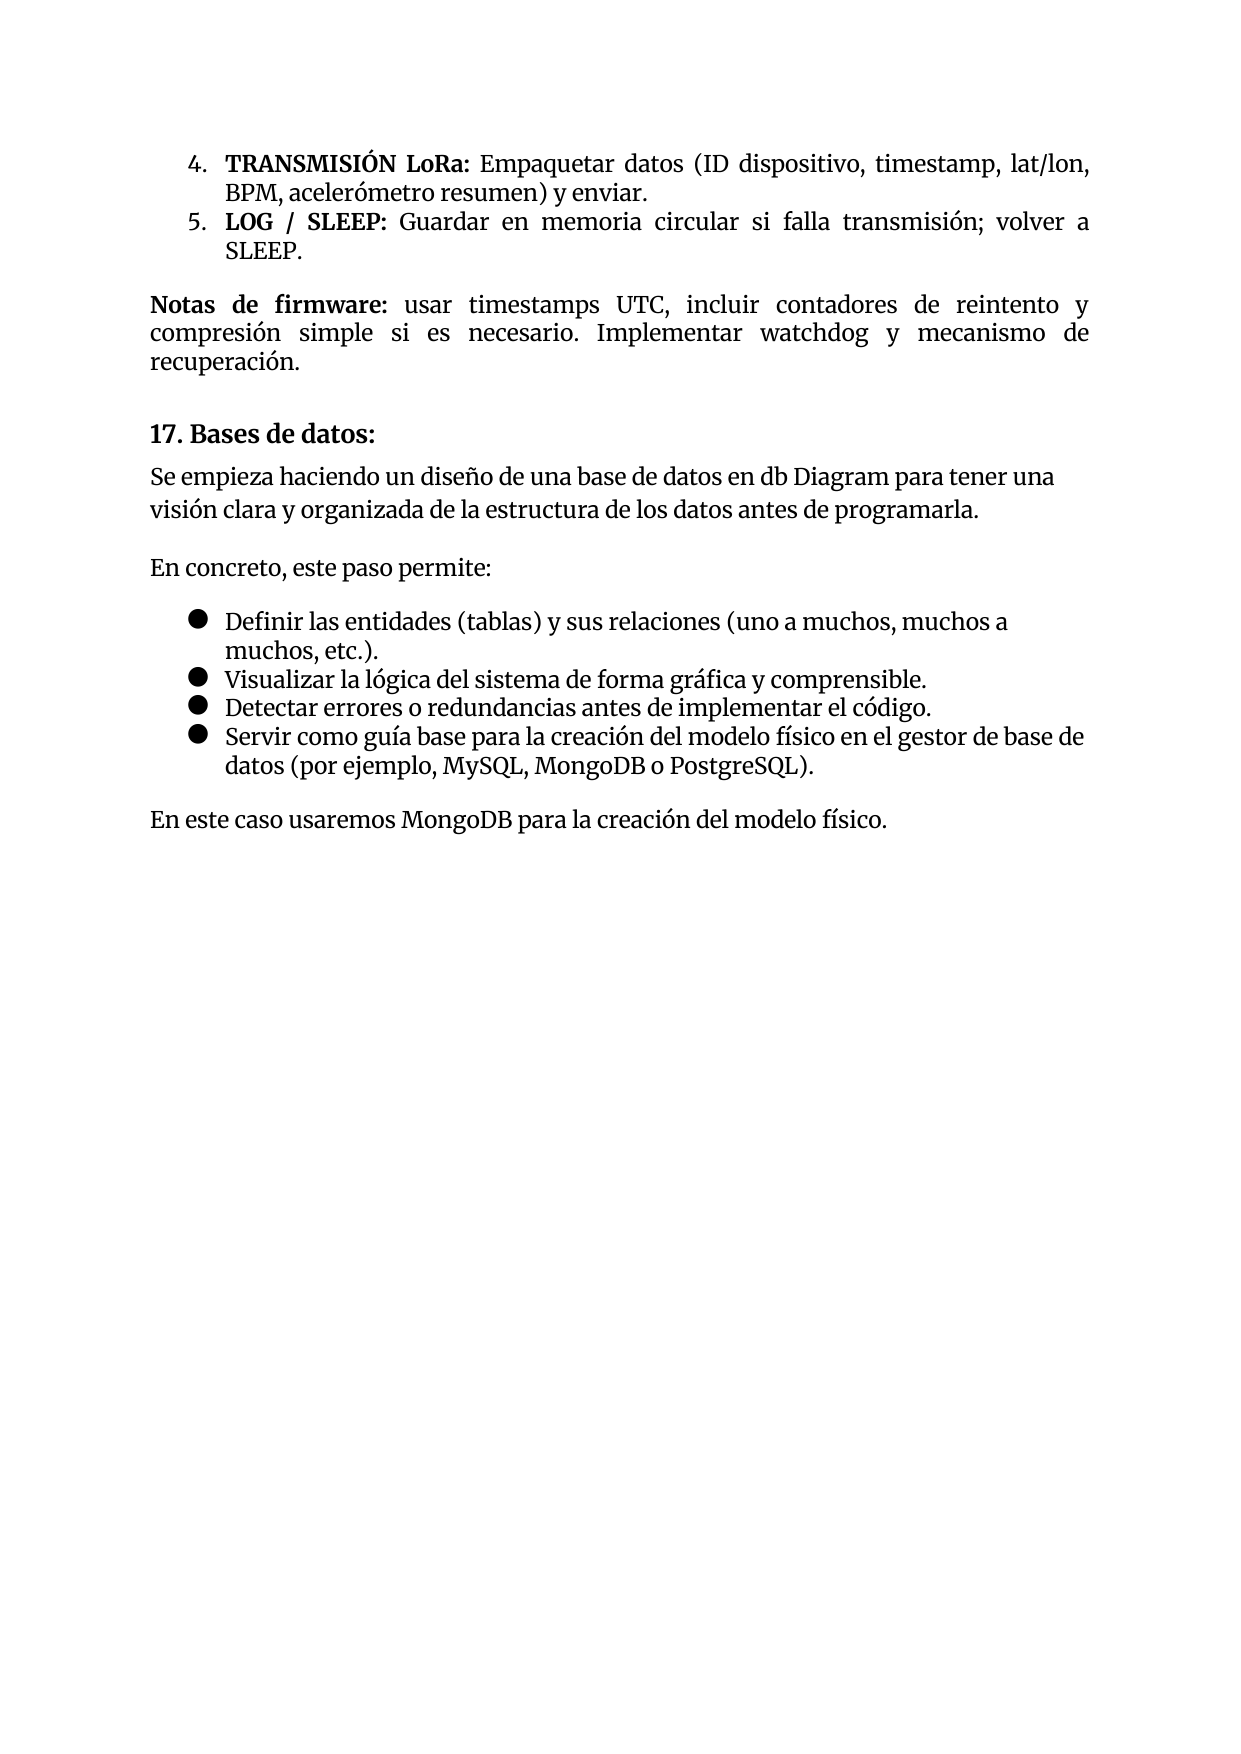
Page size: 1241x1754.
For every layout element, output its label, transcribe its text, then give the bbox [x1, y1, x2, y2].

text Se empieza haciendo un diseño de una base de datos en db Diagram para tener una visión clara y organizada de la estructura de los datos antes de programarla. [150, 463, 1090, 524]
list Definir las entidades (tablas) y sus relaciones (uno a muchos, muchos a muchos, etc.). [187, 608, 1090, 665]
text En concreto, este paso permite: [150, 554, 1090, 583]
list Visualizar la lógica del sistema de forma gráfica y comprensible. [187, 665, 1090, 694]
list LOG / SLEEP: Guardar en memoria circular si falla transmisión; volver a SLEEP. [187, 208, 1090, 265]
subtitle 17. Bases de datos: [150, 419, 1090, 450]
list Servir como guía base para la creación del modelo físico en el gestor de base de datos (por ejemplo, MySQL, MongoDB o PostgreSQL). [187, 723, 1090, 781]
list TRANSMISIÓN LoRa: Empaquetar datos (ID dispositivo, timestamp, lat/lon, BPM, acelerómetro resumen) y enviar. [187, 150, 1090, 208]
text En este caso usaremos MongoDB para la creación del modelo físico. [150, 806, 1090, 835]
list Detectar errores o redundancias antes de implementar el código. [187, 694, 1090, 723]
text Notas de firmware: usar timestamps UTC, incluir contadores de reintento y compresión simple si es necesario. Implementar watchdog y mecanismo de recuperación. [150, 290, 1090, 377]
